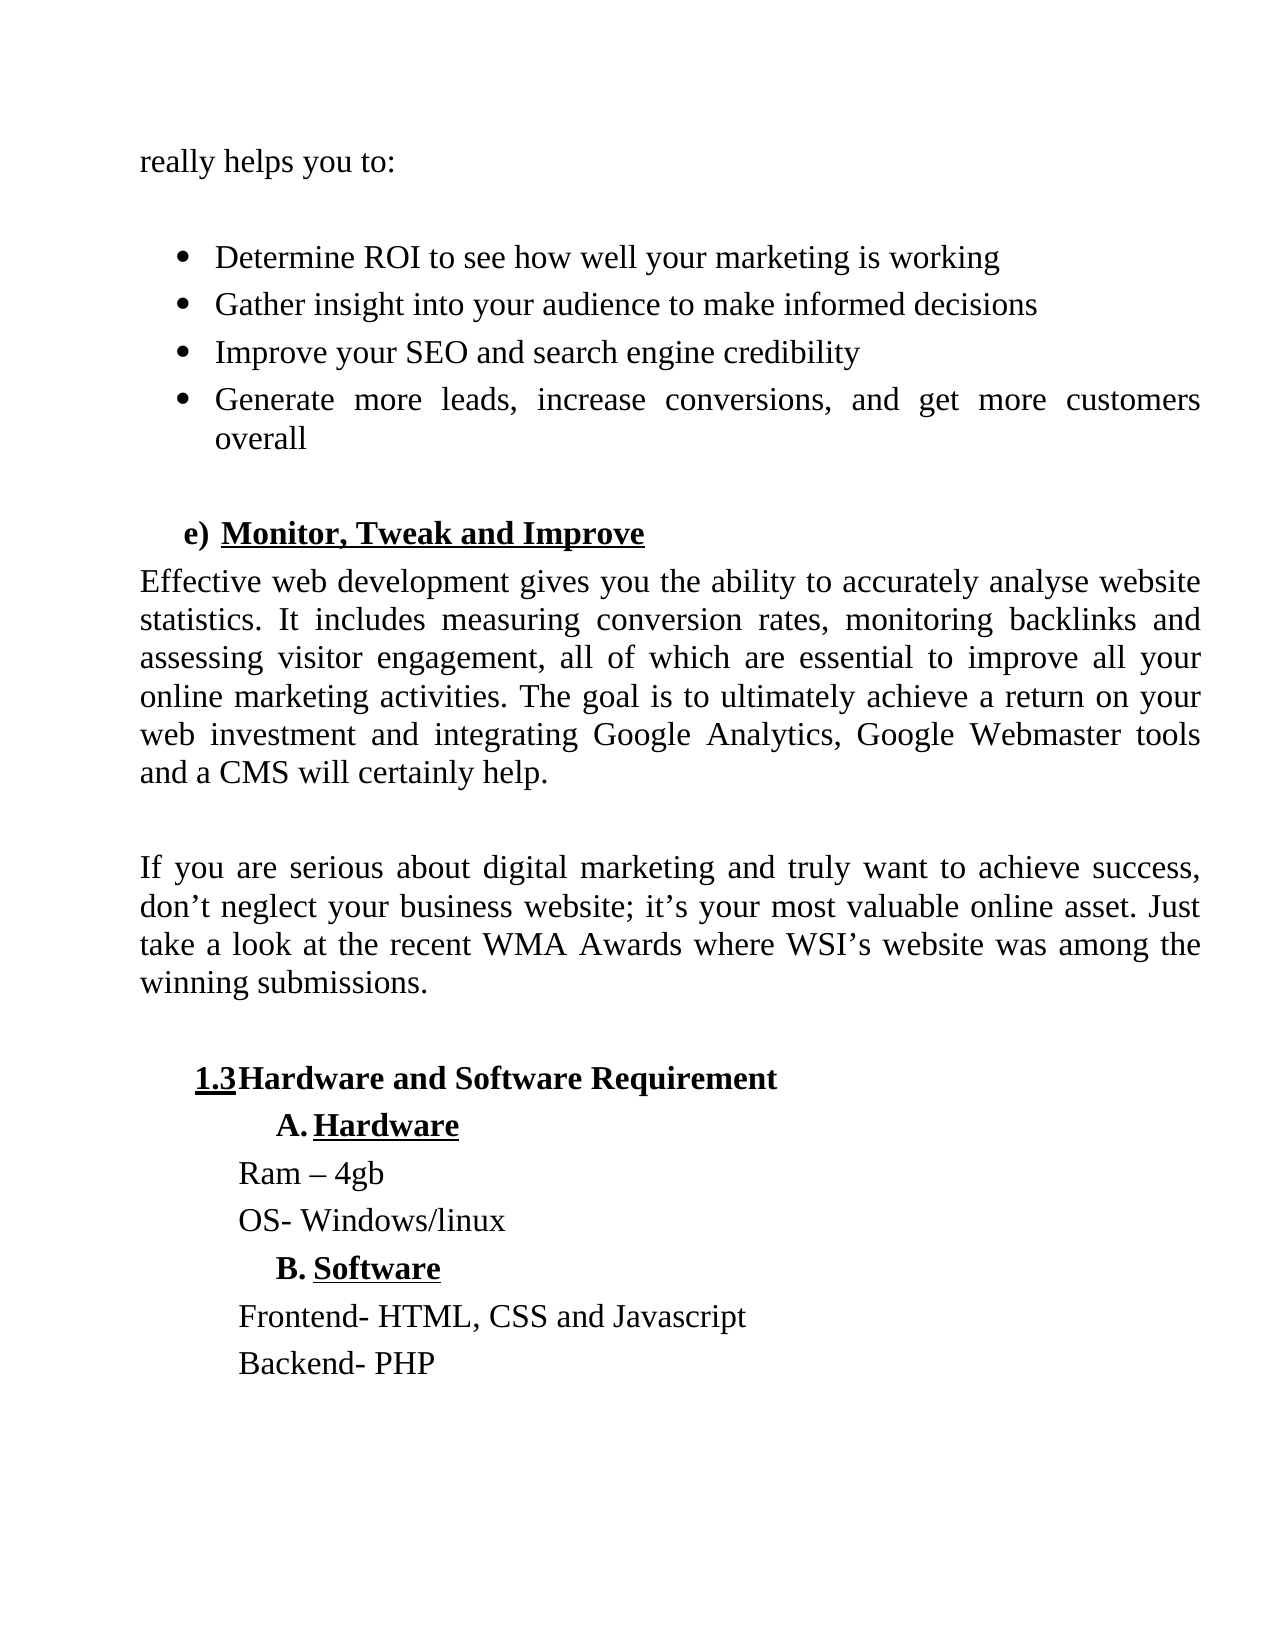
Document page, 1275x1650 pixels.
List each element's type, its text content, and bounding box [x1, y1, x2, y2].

list Gather insight into your audience to make informed decisions [177, 284, 1202, 323]
list OS- Windows/linux [238, 1201, 1202, 1239]
list Hardware [276, 1106, 1202, 1144]
list Determine ROI to see how well your marketing is working [177, 237, 1202, 275]
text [139, 142, 1202, 180]
list Improve your SEO and search engine credibility [177, 332, 1202, 370]
text If you are serious about digital marketing and truly want to achieve success, don’t neglect your business website; it’s your most valuable online asset. Just take a look at the recent WMA Awards where WSI’s website was among the winning submissions. [139, 848, 1202, 1001]
list Generate more leads, increase conversions, and get more customers overall [177, 380, 1202, 456]
list Backend- PHP [238, 1343, 1202, 1382]
list Monitor, Tweak and Improve [183, 513, 1202, 552]
list Hardware and Software Requirement [194, 1058, 1202, 1096]
list Software [276, 1248, 1202, 1287]
list Frontend- HTML, CSS and Javascript [238, 1296, 1202, 1334]
list Ram – 4gb [238, 1153, 1202, 1191]
text Effective web development gives you the ability to accurately analyse website statistics. It includes measuring conversion rates, monitoring backlinks and assessing visitor engagement, all of which are essential to improve all your online marketing activities. The goal is to ultimately achieve a return on your web investment and integrating Google Analytics, Google Webmaster tools and a CMS will certainly help. [139, 561, 1202, 791]
